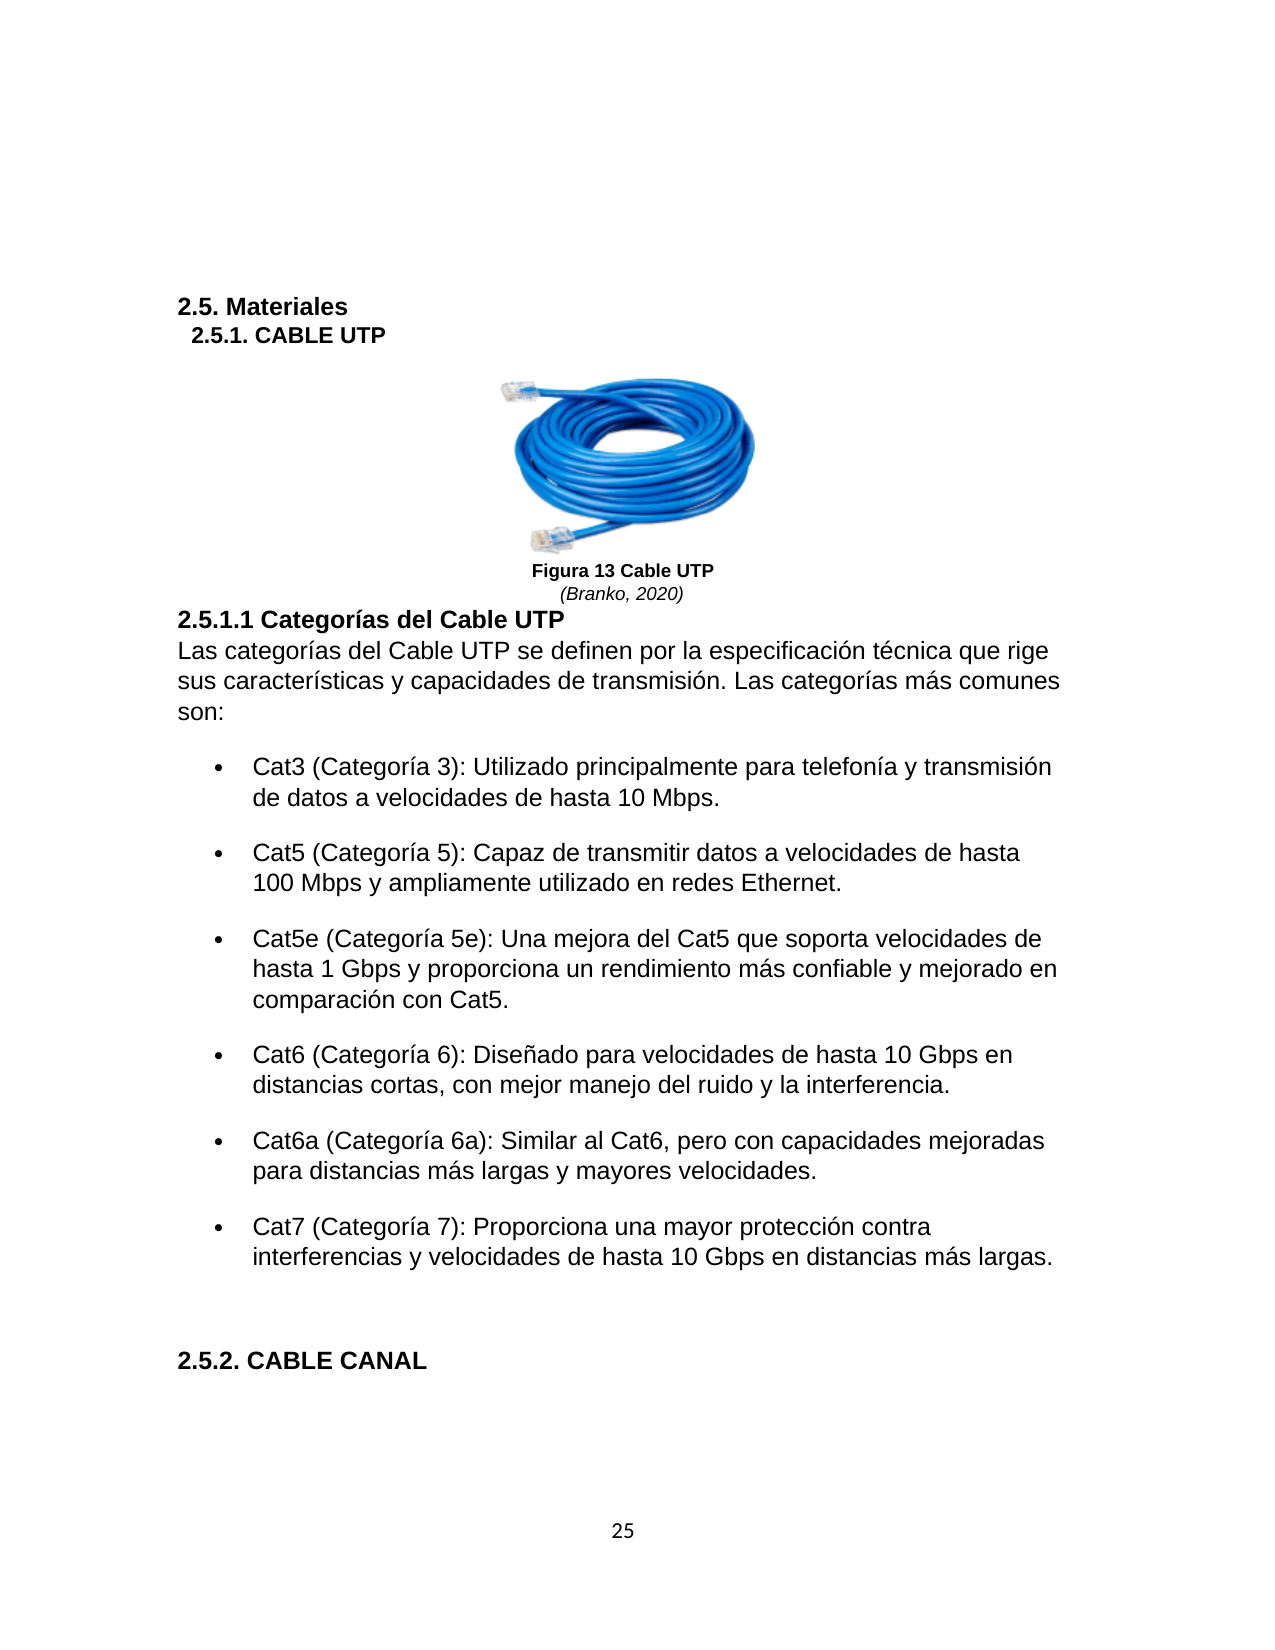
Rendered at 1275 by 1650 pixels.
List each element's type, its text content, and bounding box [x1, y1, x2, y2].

text 2.5. Materiales [177, 292, 1068, 321]
list Cat5 (Categoría 5): Capaz de transmitir datos a velocidades de hasta 100 Mbps y ampliamente utilizado en redes Ethernet. [215, 838, 1068, 897]
text Figura 13 Cable UTP [177, 560, 1068, 581]
picture [477, 350, 768, 559]
list Cat7 (Categoría 7): Proporciona una mayor protección contra interferencias y velocidades de hasta 10 Gbps en distancias más largas. [215, 1212, 1068, 1271]
text 2.5.1. CABLE UTP [177, 322, 1068, 348]
list Cat6 (Categoría 6): Diseñado para velocidades de hasta 10 Gbps en distancias cortas, con mejor manejo del ruido y la interferencia. [215, 1040, 1068, 1099]
text 2.5.2. CABLE CANAL [177, 1346, 1068, 1375]
text Las categorías del Cable UTP se definen por la especificación técnica que rige sus características y capacidades de transmisión. Las categorías más comunes son: [177, 636, 1068, 725]
list Cat5e (Categoría 5e): Una mejora del Cat5 que soporta velocidades de hasta 1 Gbps y proporciona un rendimiento más confiable y mejorado en comparación con Cat5. [215, 924, 1068, 1013]
list Cat3 (Categoría 3): Utilizado principalmente para telefonía y transmisión de datos a velocidades de hasta 10 Mbps. [215, 752, 1068, 811]
text (Branko, 2020) [177, 583, 1068, 604]
list Cat6a (Categoría 6a): Similar al Cat6, pero con capacidades mejoradas para distancias más largas y mayores velocidades. [215, 1126, 1068, 1185]
text 2.5.1.1 Categorías del Cable UTP [177, 605, 1068, 634]
